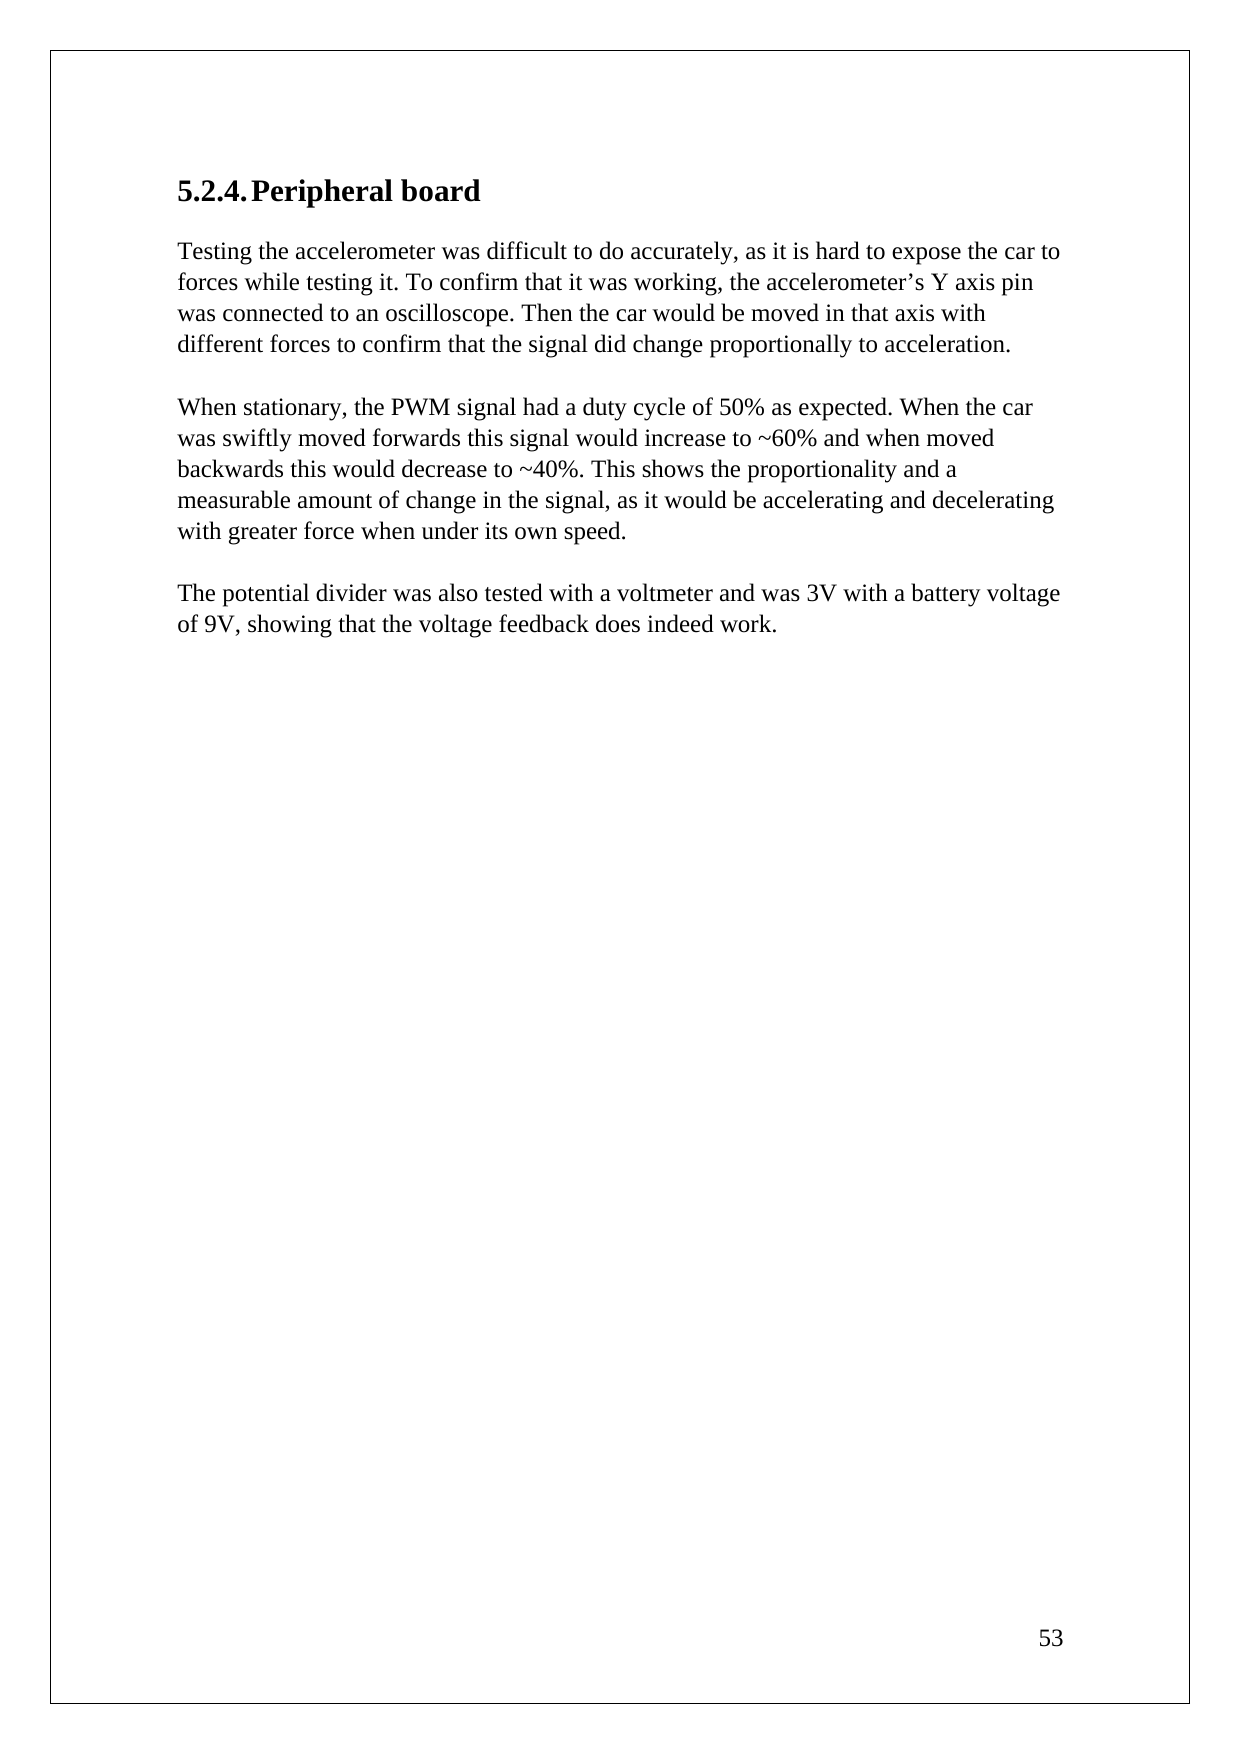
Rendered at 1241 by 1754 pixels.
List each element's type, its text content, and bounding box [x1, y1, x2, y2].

text Testing the accelerometer was difficult to do accurately, as it is hard to expose the car to forces while testing it. To confirm that it was working, the accelerometer’s Y axis pin was connected to an oscilloscope. Then the car would be moved in that axis with different forces to confirm that the signal did change proportionally to acceleration. [177, 236, 1063, 358]
text The potential divider was also tested with a voltmeter and was 3V with a battery voltage of 9V, showing that the voltage feedback does indeed work. [177, 578, 1063, 638]
subtitle Peripheral board [177, 173, 1063, 208]
text When stationary, the PWM signal had a duty cycle of 50% as expected. When the car was swiftly moved forwards this signal would increase to ~60% and when moved backwards this would decrease to ~40%. This shows the proportionality and a measurable amount of change in the signal, as it would be accelerating and decelerating with greater force when under its own speed. [177, 392, 1063, 544]
